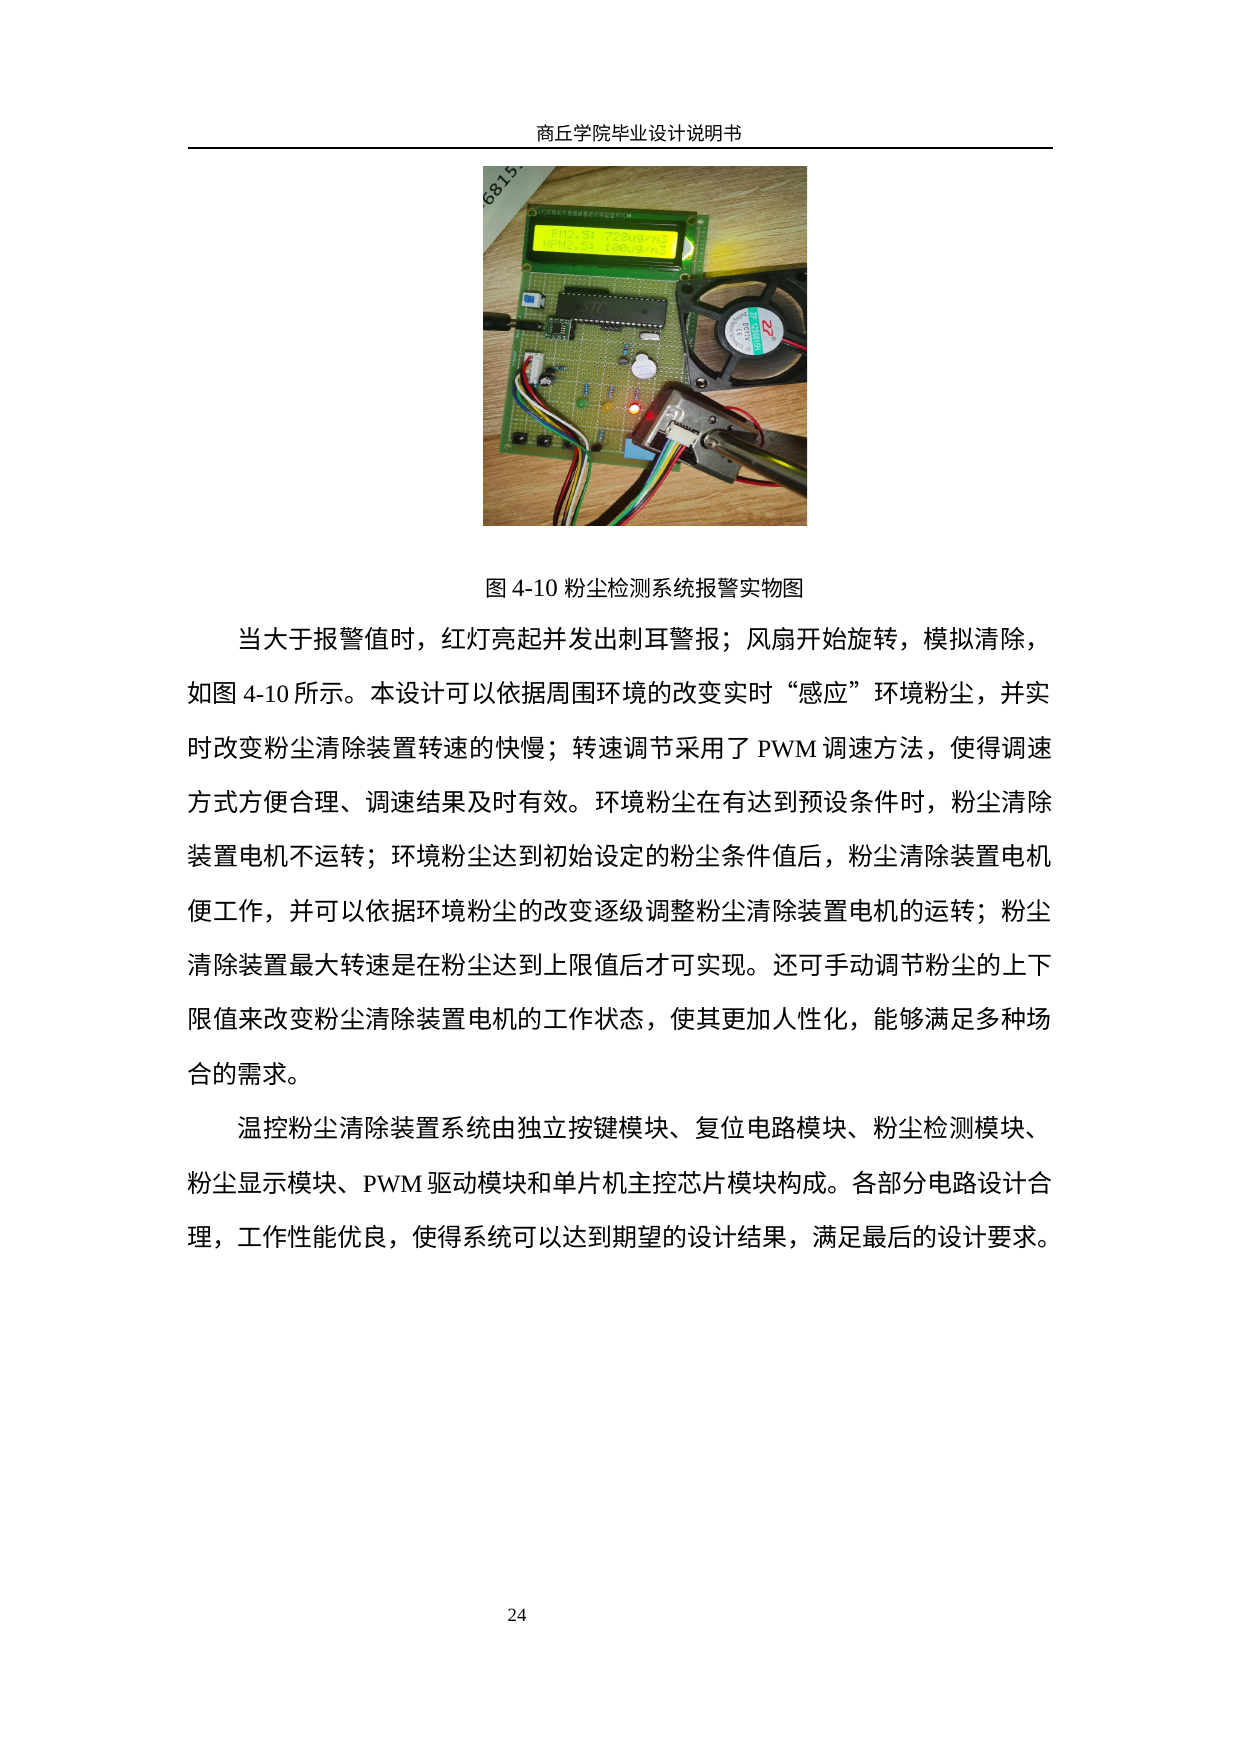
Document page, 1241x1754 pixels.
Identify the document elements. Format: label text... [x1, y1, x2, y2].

text 温控粉尘清除装置系统由独立按键模块、复位电路模块、粉尘检测模块、粉尘显示模块、PWM驱动模块和单片机主控芯片模块构成。各部分电路设计合理，工作性能优良，使得系统可以达到期望的设计结果，满足最后的设计要求。 [187, 1109, 1053, 1254]
text 当大于报警值时，红灯亮起并发出刺耳警报；风扇开始旋转，模拟清除，如图4-10所示。本设计可以依据周围环境的改变实时“感应”环境粉尘，并实时改变粉尘清除装置转速的快慢；转速调节采用了PWM调速方法，使得调速方式方便合理、调速结果及时有效。环境粉尘在有达到预设条件时，粉尘清除装置电机不运转；环境粉尘达到初始设定的粉尘条件值后，粉尘清除装置电机便工作，并可以依据环境粉尘的改变逐级调整粉尘清除装置电机的运转；粉尘清除装置最大转速是在粉尘达到上限值后才可实现。还可手动调节粉尘的上下限值来改变粉尘清除装置电机的工作状态，使其更加人性化，能够满足多种场合的需求。 [187, 619, 1053, 1091]
text 图4-10 粉尘检测系统报警实物图 [187, 571, 1053, 603]
picture [483, 166, 808, 526]
